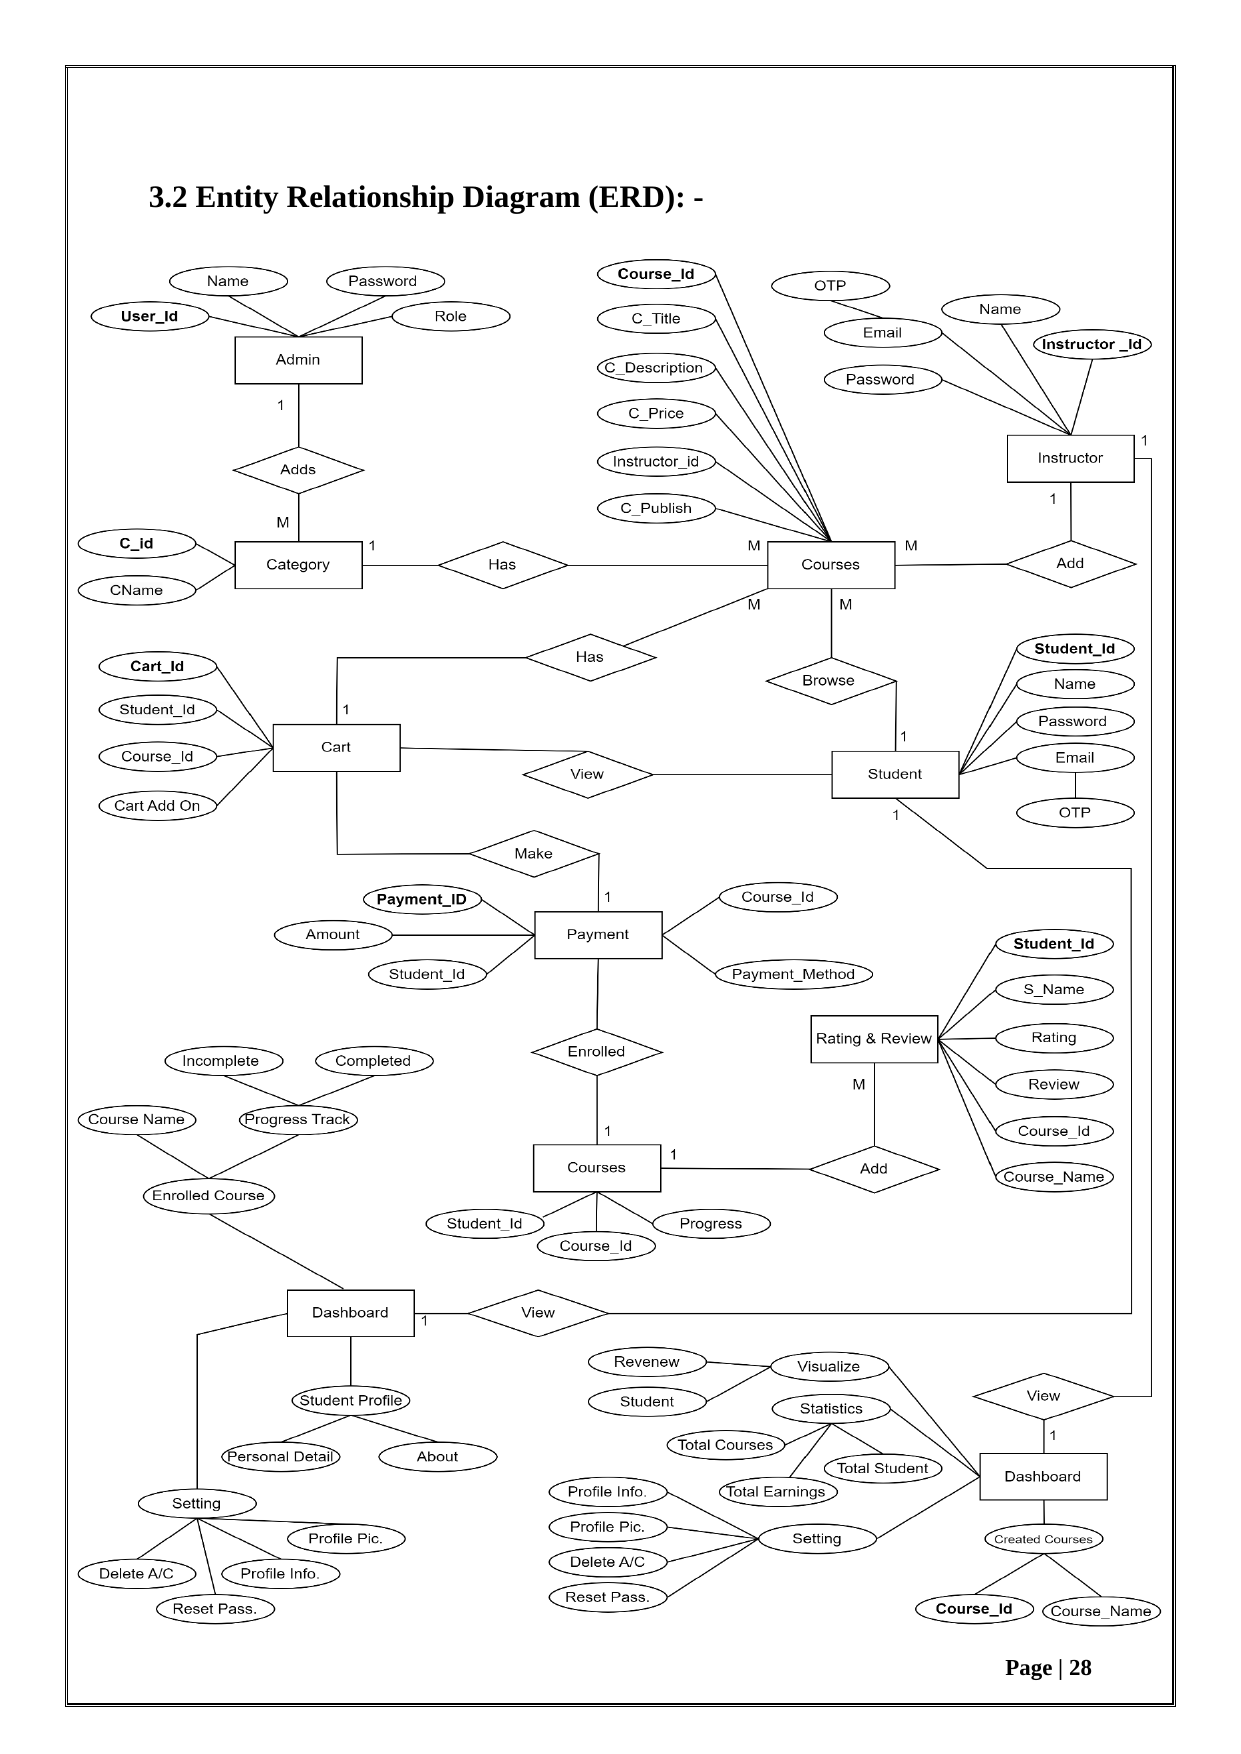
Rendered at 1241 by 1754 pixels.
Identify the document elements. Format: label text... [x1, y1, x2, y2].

picture [64, 247, 1174, 1638]
subtitle 3.2 Entity Relationship Diagram (ERD): - [148, 178, 1092, 214]
